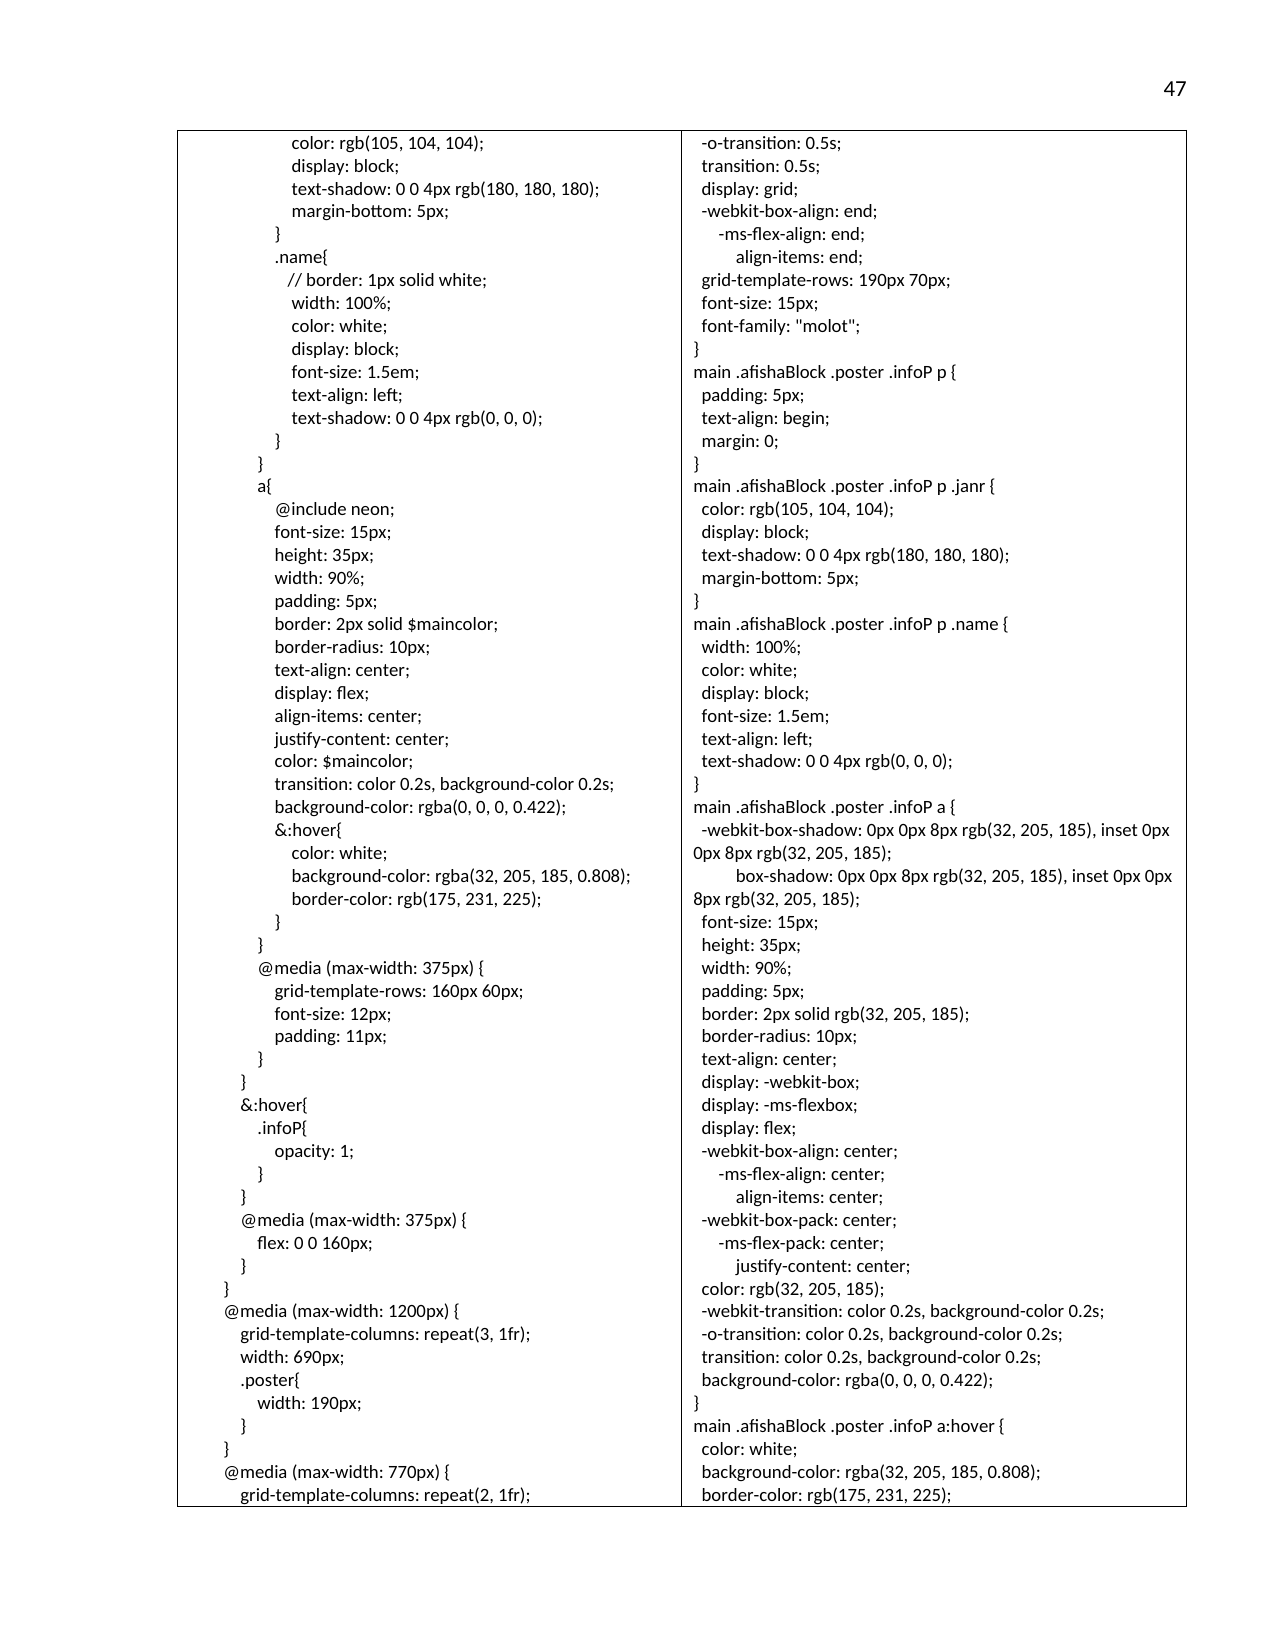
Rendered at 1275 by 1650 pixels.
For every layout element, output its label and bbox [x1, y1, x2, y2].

table_cell [682, 131, 1186, 1506]
table_cell [178, 131, 681, 1506]
